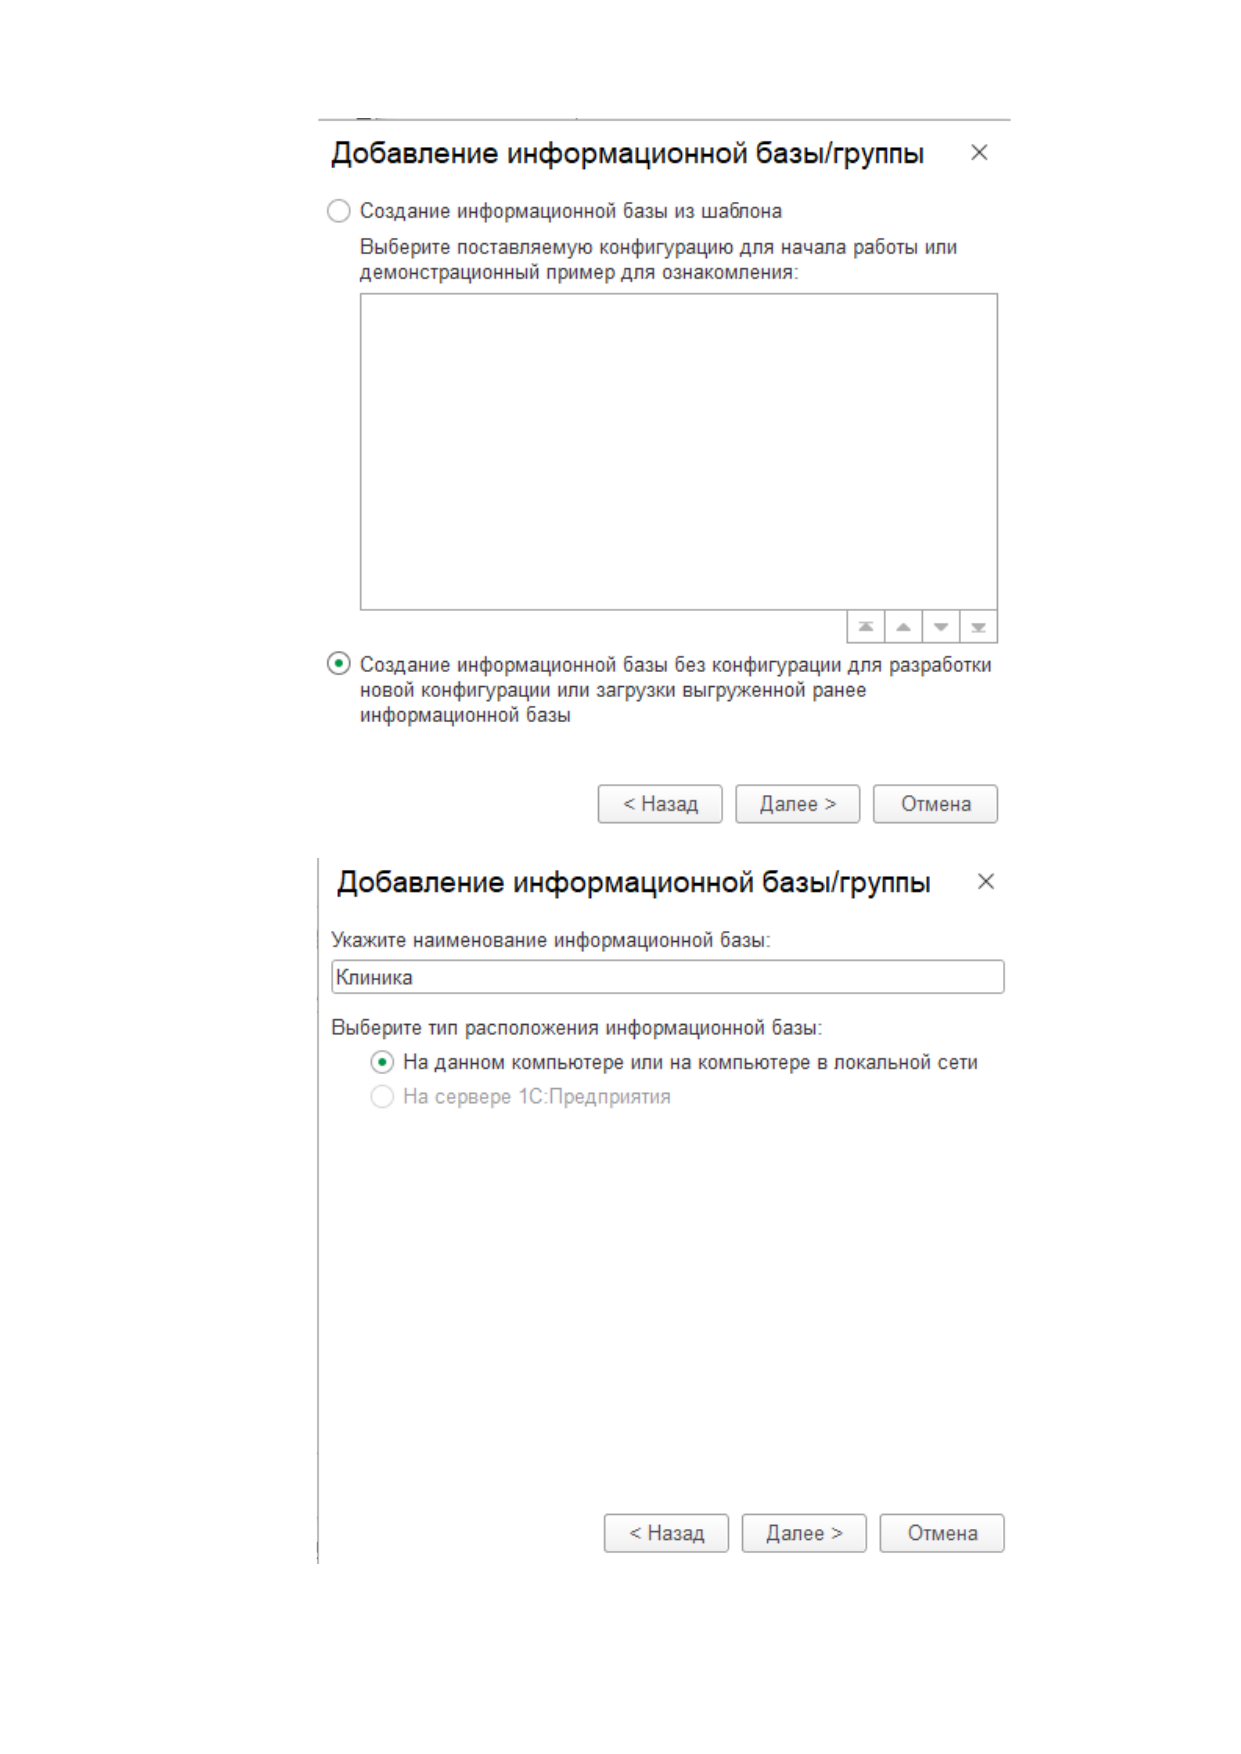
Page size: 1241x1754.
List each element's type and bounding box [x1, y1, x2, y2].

picture [318, 118, 1011, 841]
picture [316, 858, 1013, 1564]
